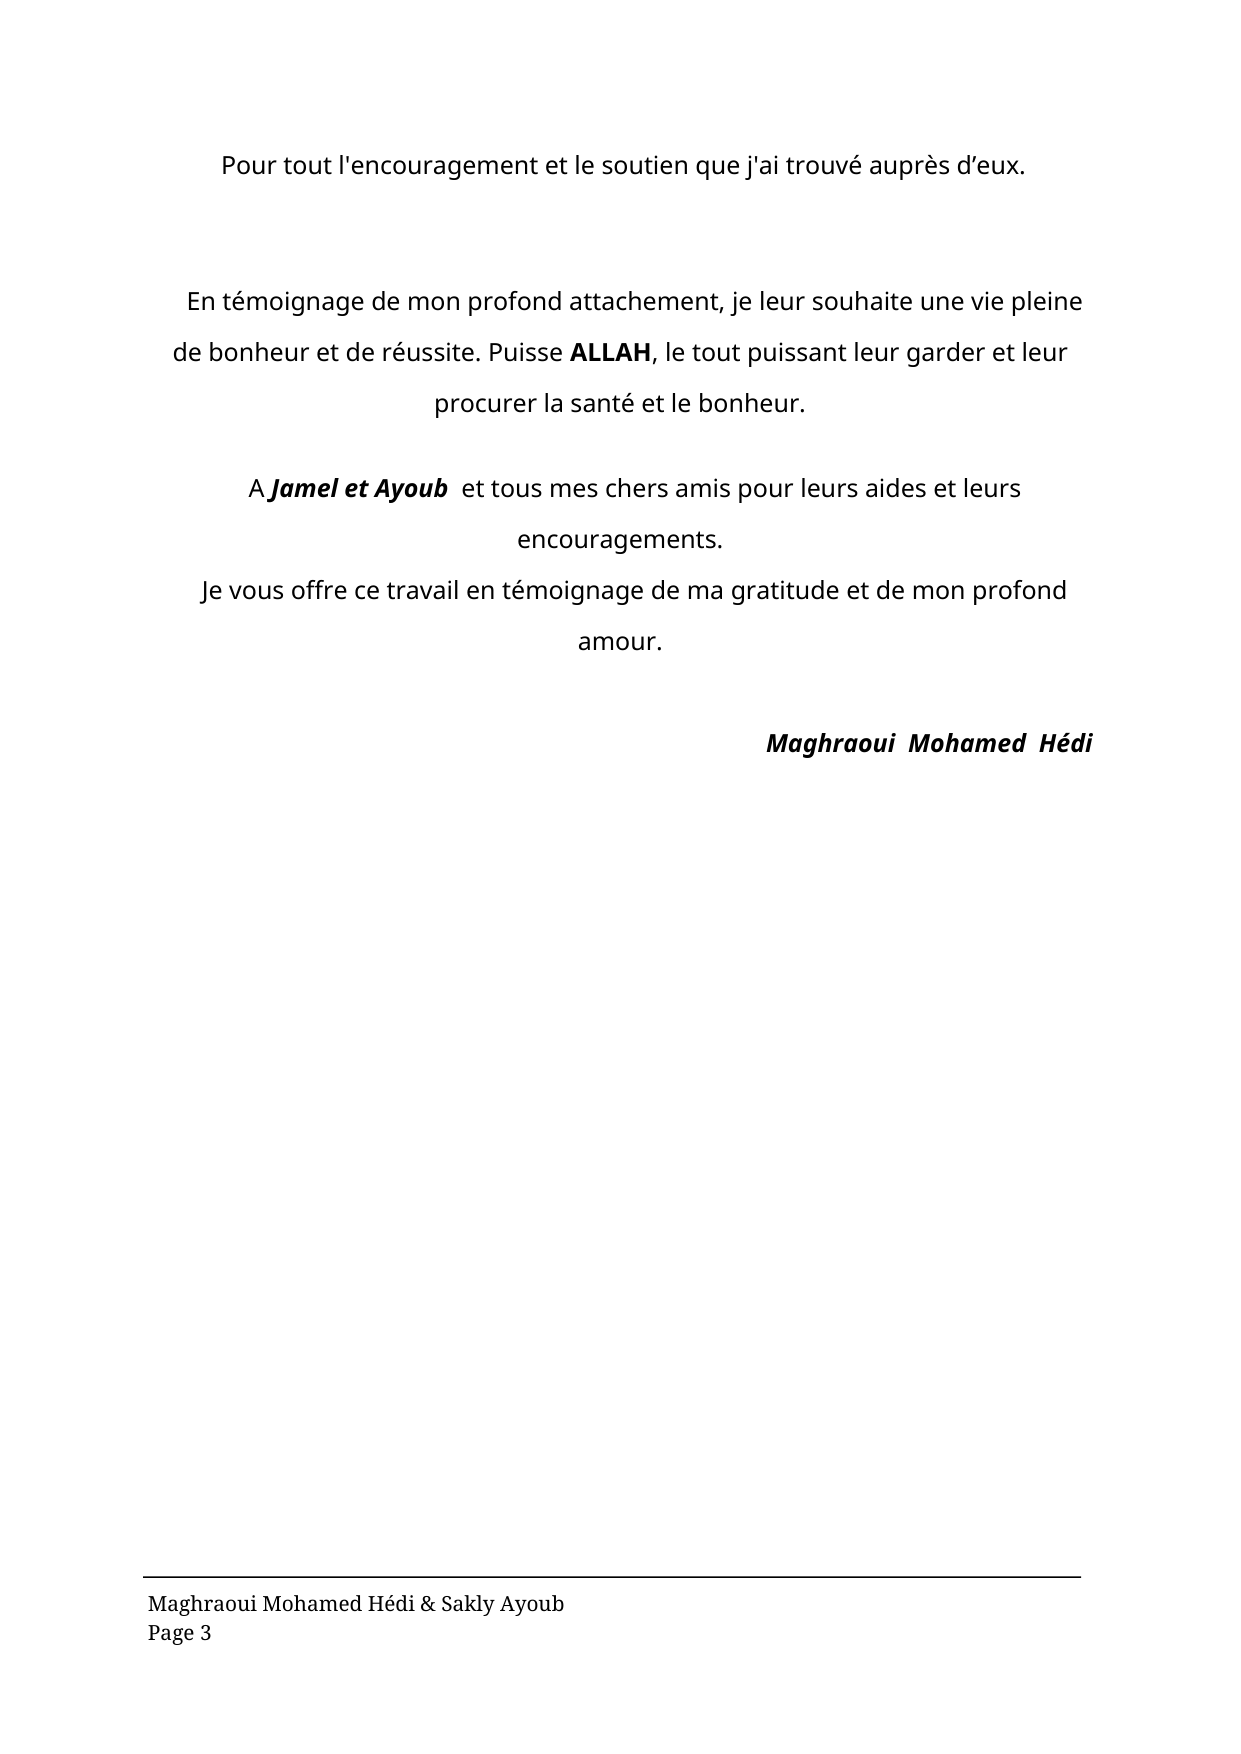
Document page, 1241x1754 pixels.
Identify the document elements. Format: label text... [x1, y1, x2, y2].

text Je vous offre ce travail en témoignage de ma gratitude et de mon profond amour. [148, 573, 1093, 658]
text A Jamel et Ayoub et tous mes chers amis pour leurs aides et leurs encouragements. [148, 471, 1093, 556]
text Pour tout l'encouragement et le soutien que j'ai trouvé auprès d’eux. [148, 148, 1093, 233]
text En témoignage de mon profond attachement, je leur souhaite une vie pleine de bonheur et de réussite. Puisse ALLAH, le tout puissant leur garder et leur procurer la santé et le bonheur. [148, 284, 1093, 420]
text Maghraoui Mohamed Hédi [148, 726, 1093, 760]
